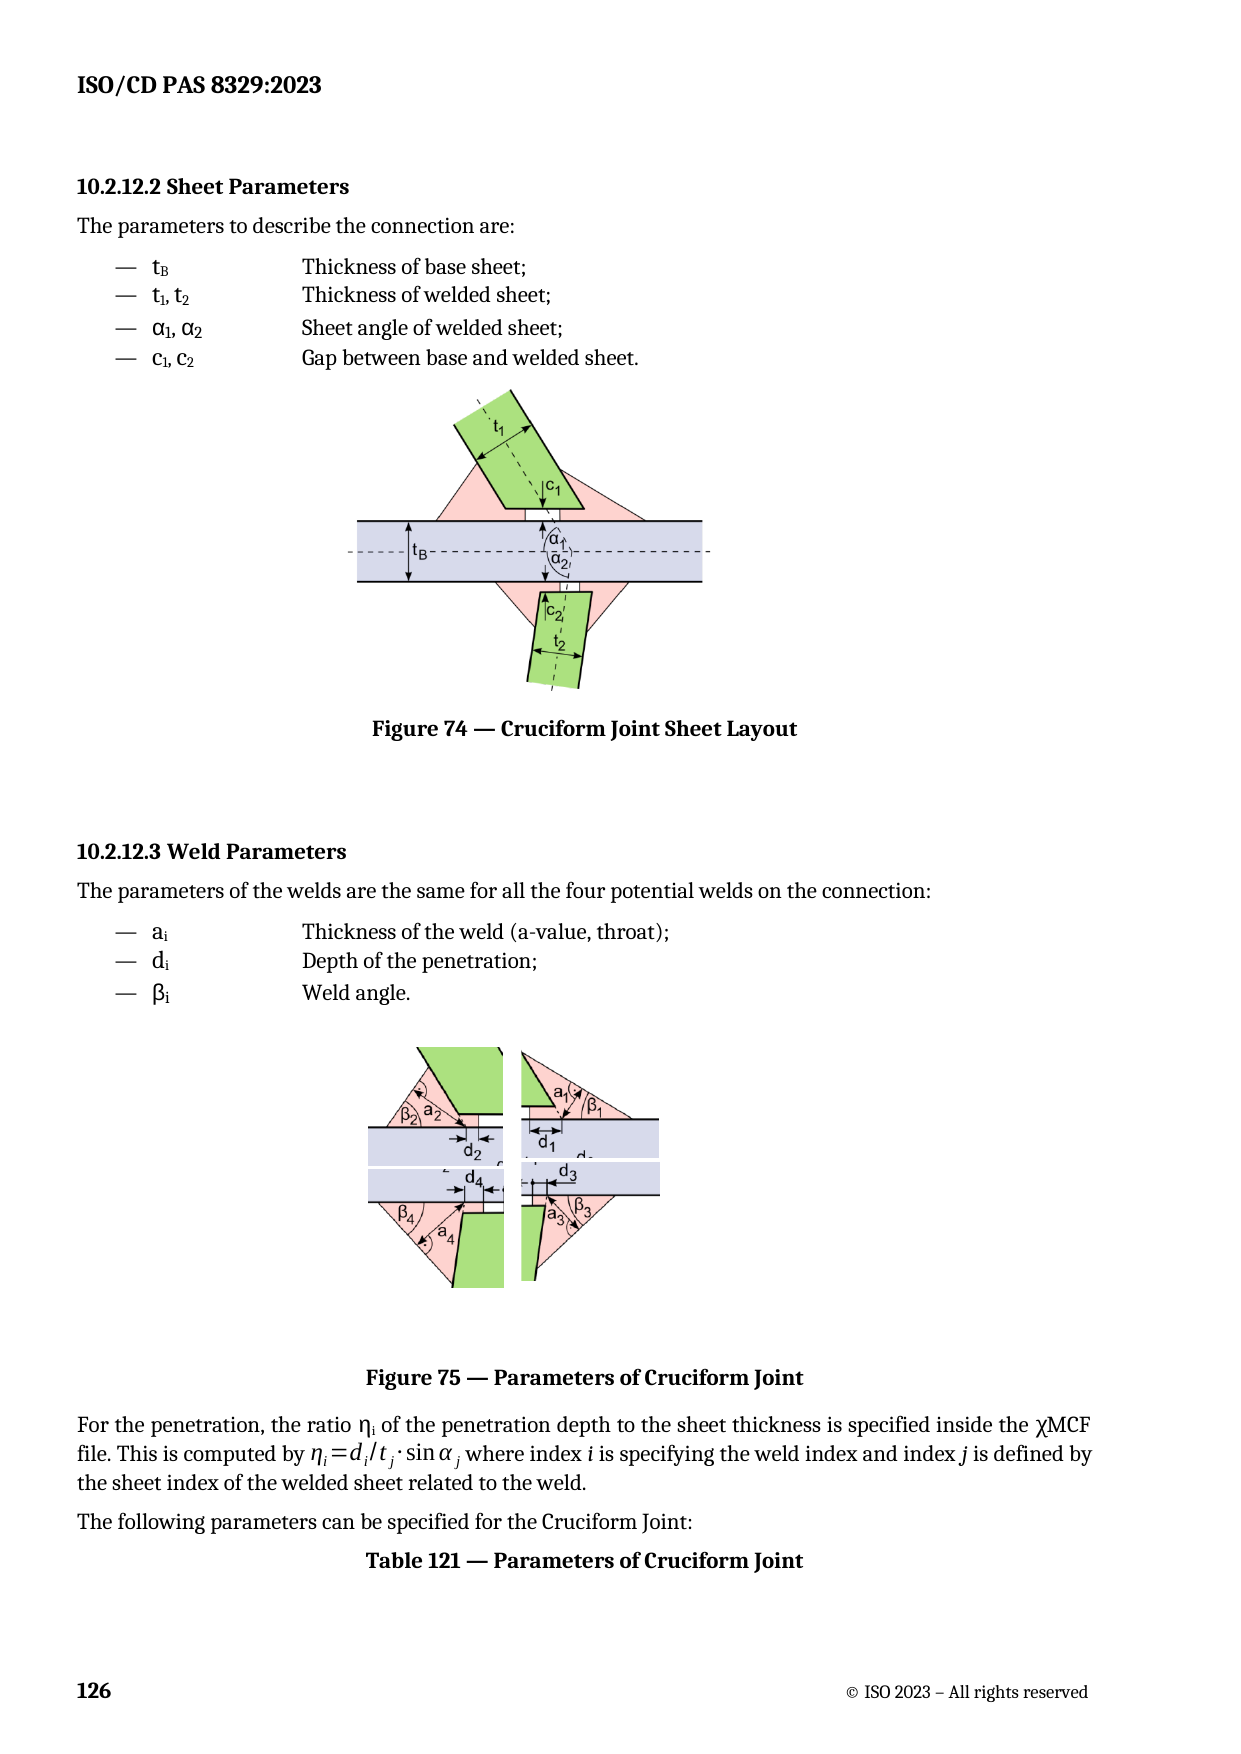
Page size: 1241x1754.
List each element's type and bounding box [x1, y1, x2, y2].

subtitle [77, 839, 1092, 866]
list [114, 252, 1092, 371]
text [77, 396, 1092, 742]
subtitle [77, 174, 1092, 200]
picture [521, 1162, 660, 1281]
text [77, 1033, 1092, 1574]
picture [521, 1039, 659, 1158]
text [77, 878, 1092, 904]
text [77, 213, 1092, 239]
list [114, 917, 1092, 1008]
picture [368, 1169, 504, 1288]
picture [368, 1047, 503, 1166]
picture [347, 389, 711, 691]
